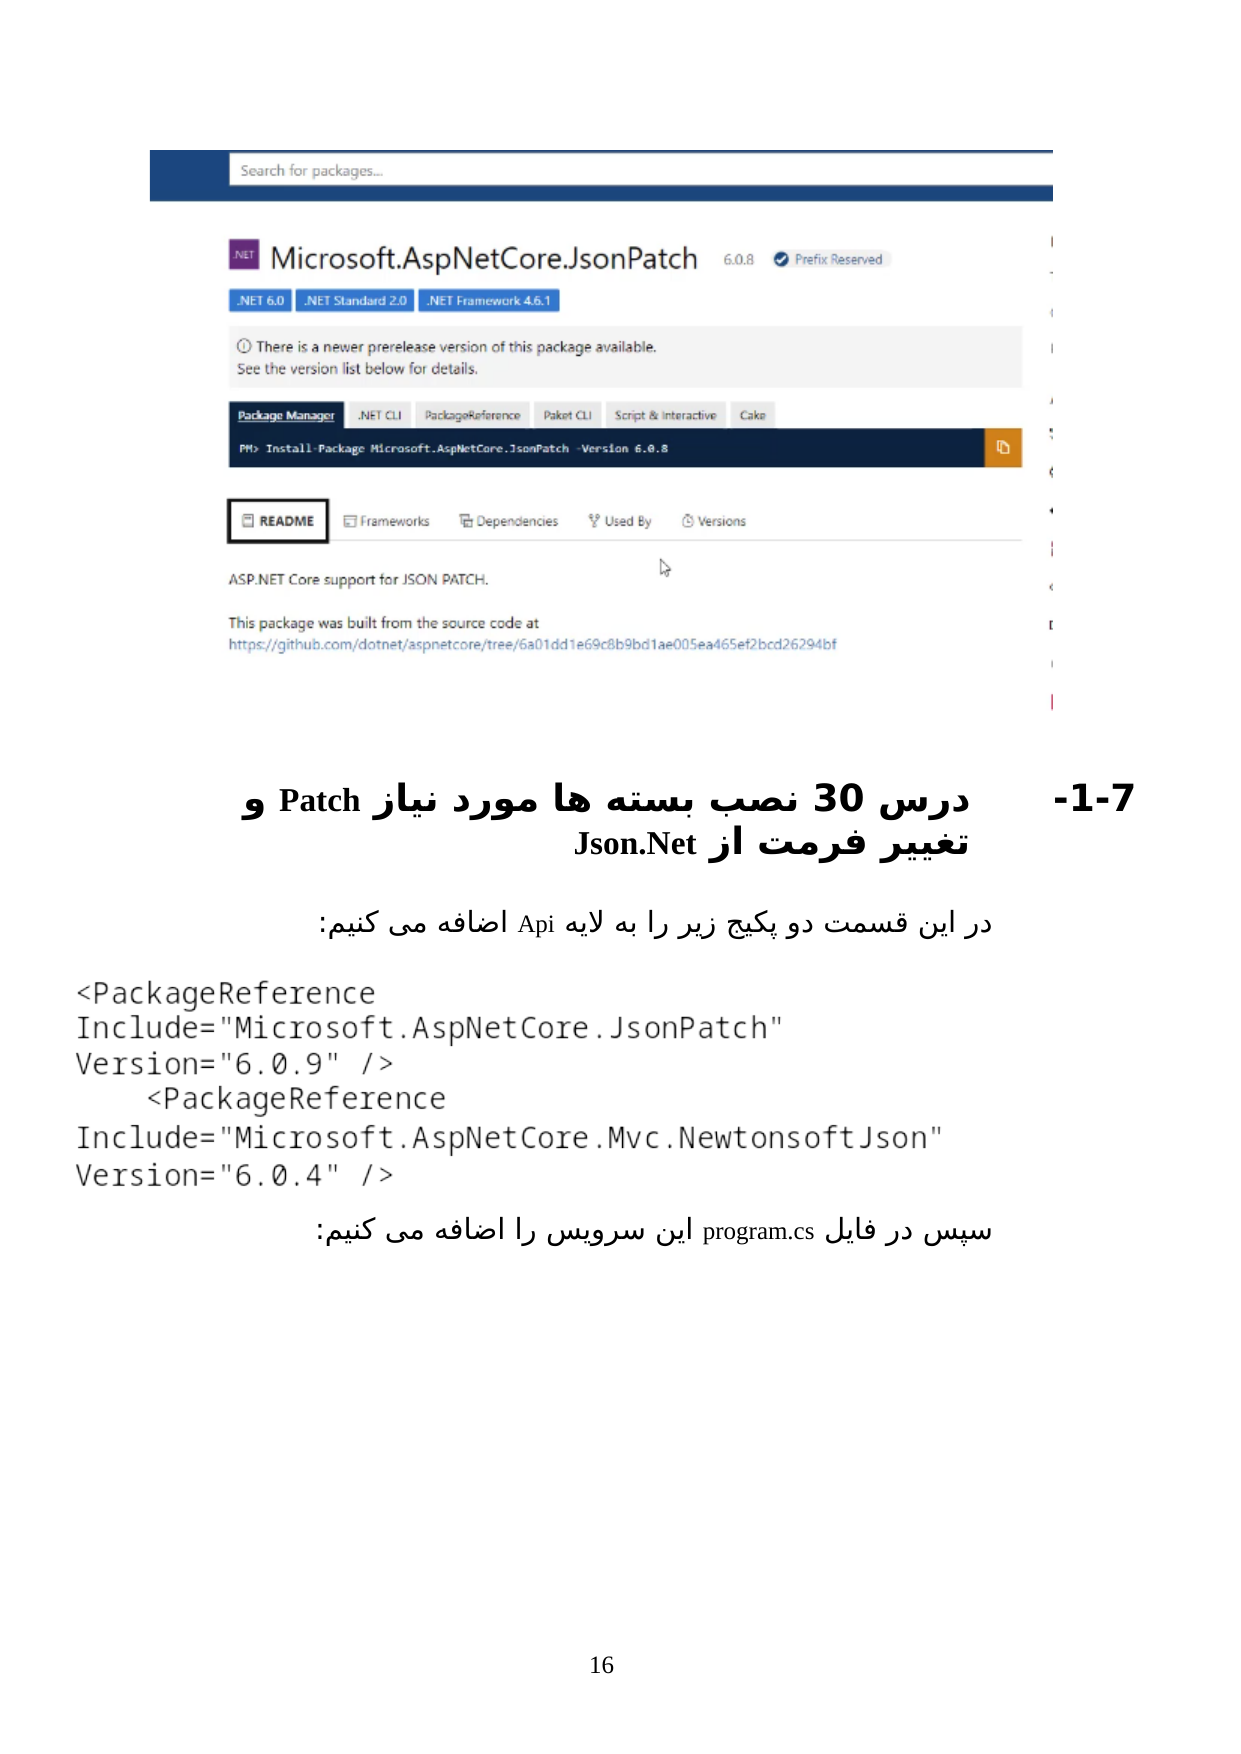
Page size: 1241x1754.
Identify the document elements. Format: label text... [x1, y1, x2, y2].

text سپس در فایل program.cs این سرویس را اضافه می کنیم: [150, 1212, 1053, 1246]
picture [149, 150, 1053, 711]
text در این قسمت دو پکیج زیر را به لایه Api اضافه می کنیم: [150, 905, 1053, 939]
text درس 30 نصب بسته ها مورد نیاز Patch و تغییر فرمت از Json.Net [150, 776, 1053, 864]
